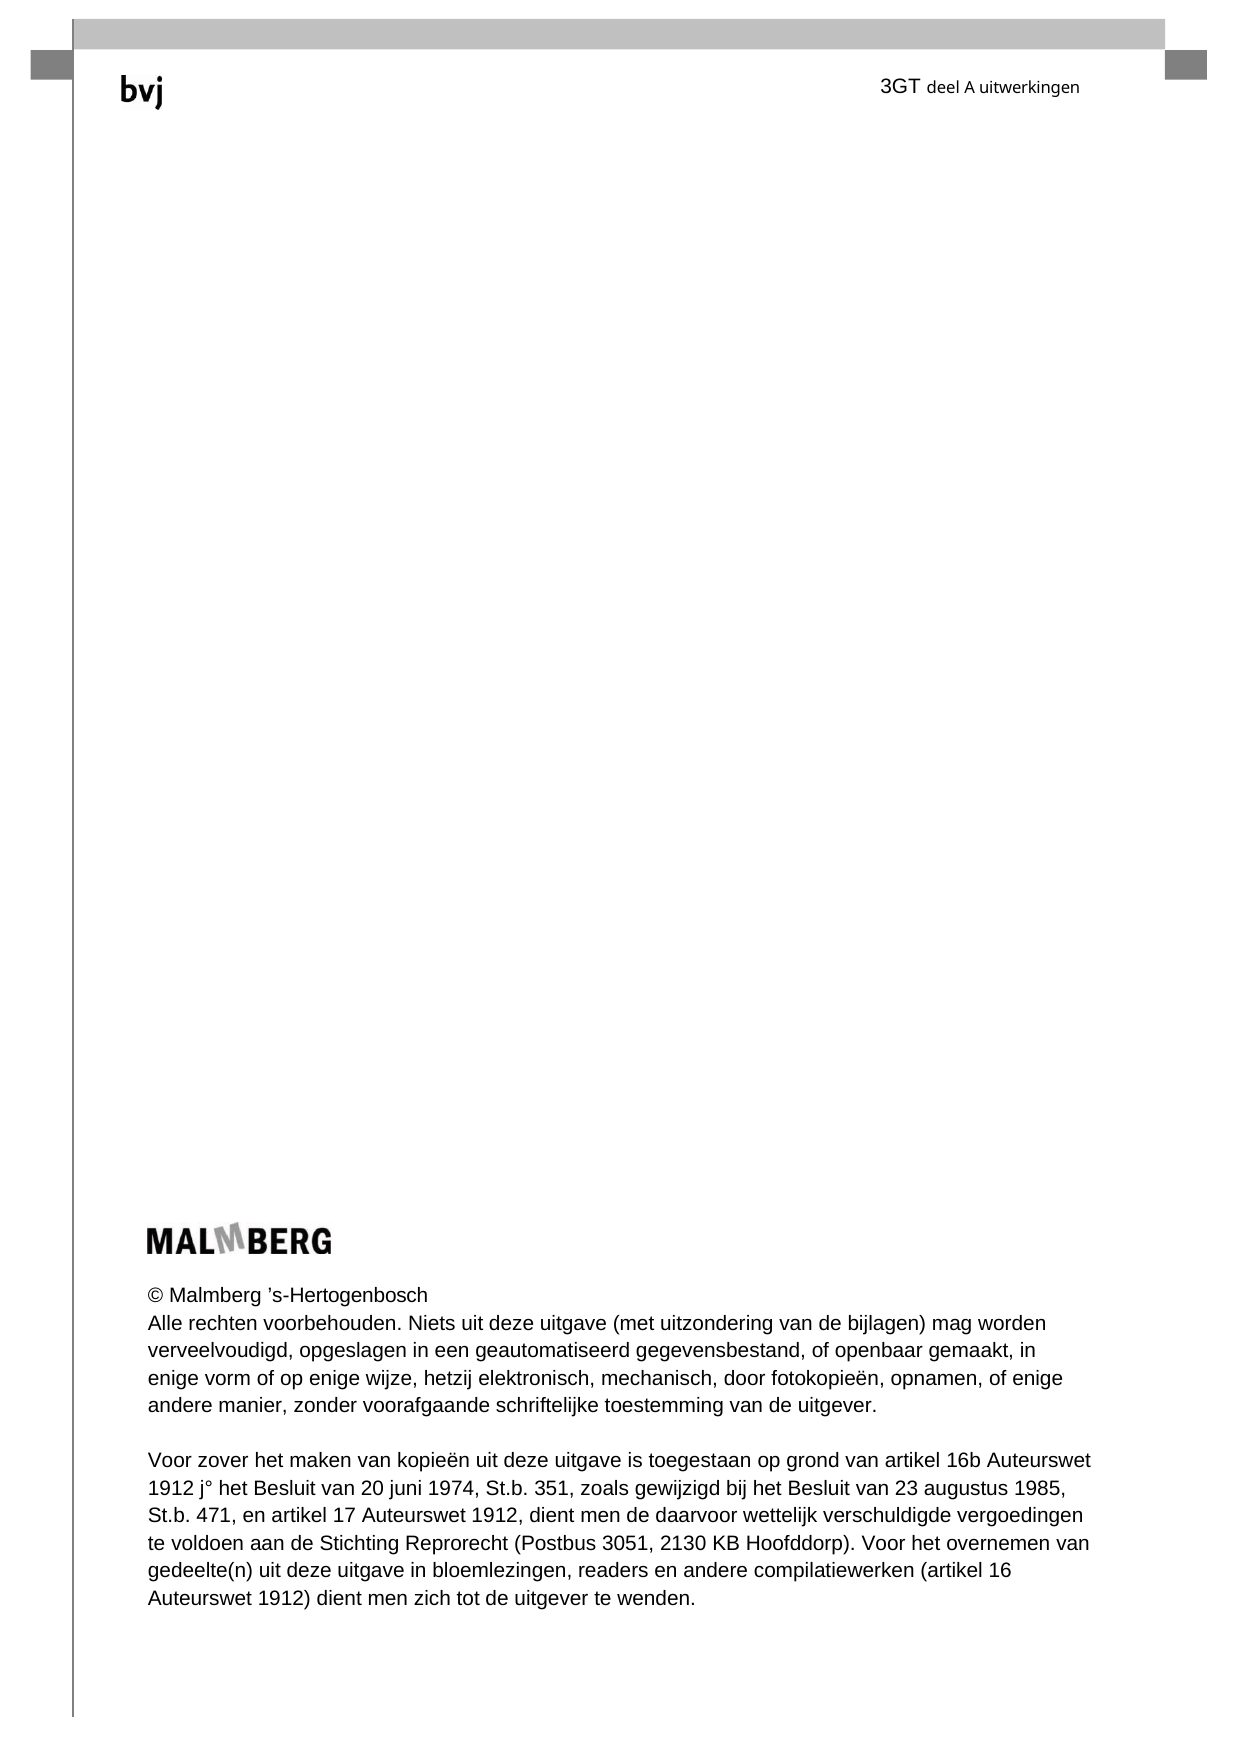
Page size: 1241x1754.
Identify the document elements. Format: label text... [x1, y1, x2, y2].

picture [121, 75, 162, 110]
text © Malmberg ’s-Hertogenbosch [148, 1283, 1169, 1307]
text Voor zover het maken van kopieën uit deze uitgave is toegestaan op grond van artikel 16b Auteurswet 1912 j° het Besluit van 20 juni 1974, St.b. 351, zoals gewijzigd bij het Besluit van 23 augustus 1985, St.b. 471, en artikel 17 Auteurswet 1912, dient men de daarvoor wettelijk verschuldigde vergoedingen te voldoen aan de Stichting Reprorecht (Postbus 3051, 2130 KB Hoofddorp). Voor het overnemen van gedeelte(n) uit deze uitgave in bloemlezingen, readers en andere compilatiewerken (artikel 16 Auteurswet 1912) dient men zich tot de uitgever te wenden. [148, 1448, 1096, 1609]
picture [147, 1222, 331, 1254]
text Alle rechten voorbehouden. Niets uit deze uitgave (met uitzondering van de bijlagen) mag worden verveelvoudigd, opgeslagen in een geautomatiseerd gegevensbestand, of openbaar gemaakt, in enige vorm of op enige wijze, hetzij elektronisch, mechanisch, door fotokopieën, opnamen, of enige andere manier, zonder voorafgaande schriftelijke toestemming van de uitgever. [148, 1310, 1083, 1417]
